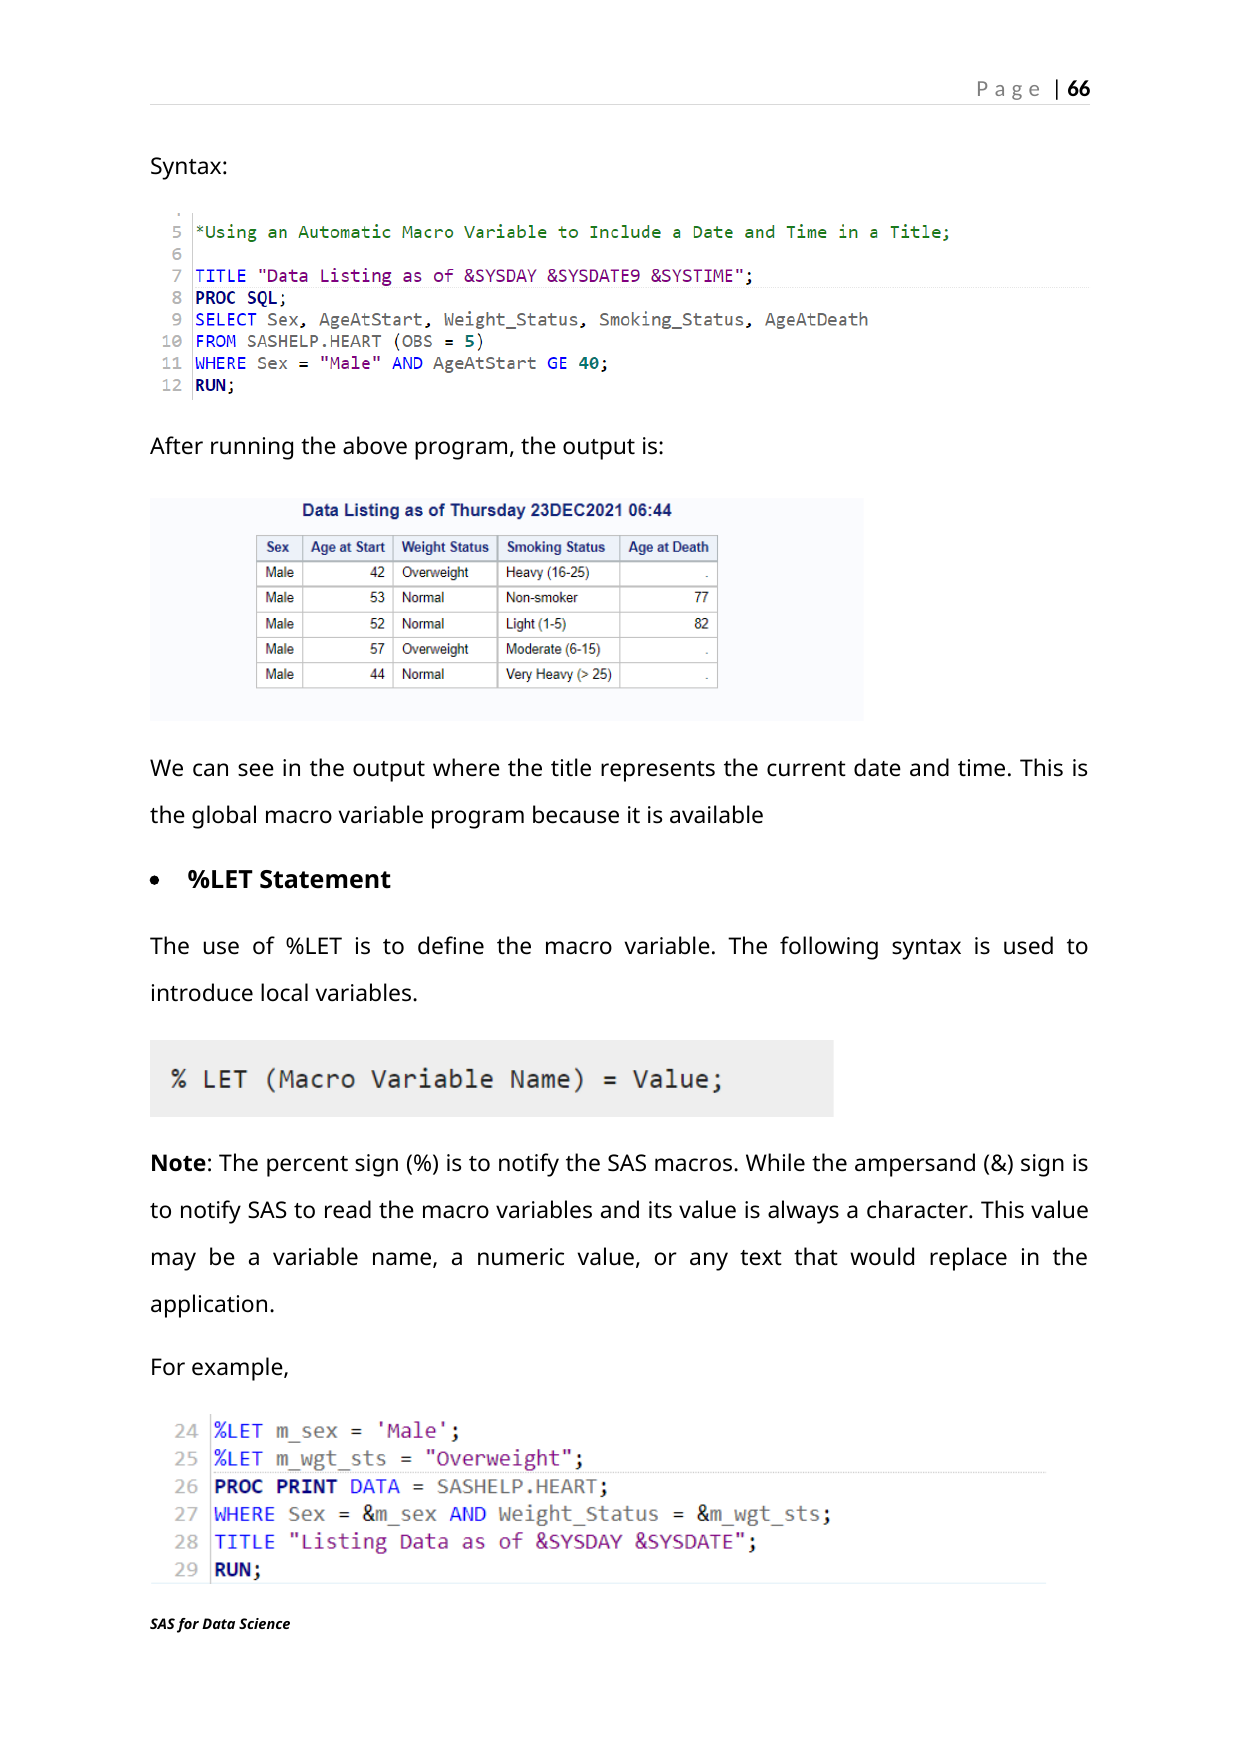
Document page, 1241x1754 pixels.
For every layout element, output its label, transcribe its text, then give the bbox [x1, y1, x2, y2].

text We can see in the output where the title represents the current date and time. This is the global macro variable program because it is available [150, 752, 1090, 830]
text The use of %LET is to define the macro variable. The following syntax is used to introduce local variables. [150, 930, 1090, 1008]
list %LET Statement [150, 862, 1090, 896]
picture [150, 1040, 834, 1117]
text After running the above program, the output is: [150, 430, 1090, 461]
picture [150, 213, 1091, 400]
picture [150, 1414, 1047, 1584]
text Note: The percent sign (%) is to notify the SAS macros. While the ampersand (&) sign is to notify SAS to read the macro variables and its value is always a character. This value may be a variable name, a numeric value, or any text that would replace in the application. [150, 1147, 1090, 1319]
text Syntax: [150, 150, 1090, 181]
text For example, [150, 1351, 1090, 1382]
picture [150, 493, 864, 721]
